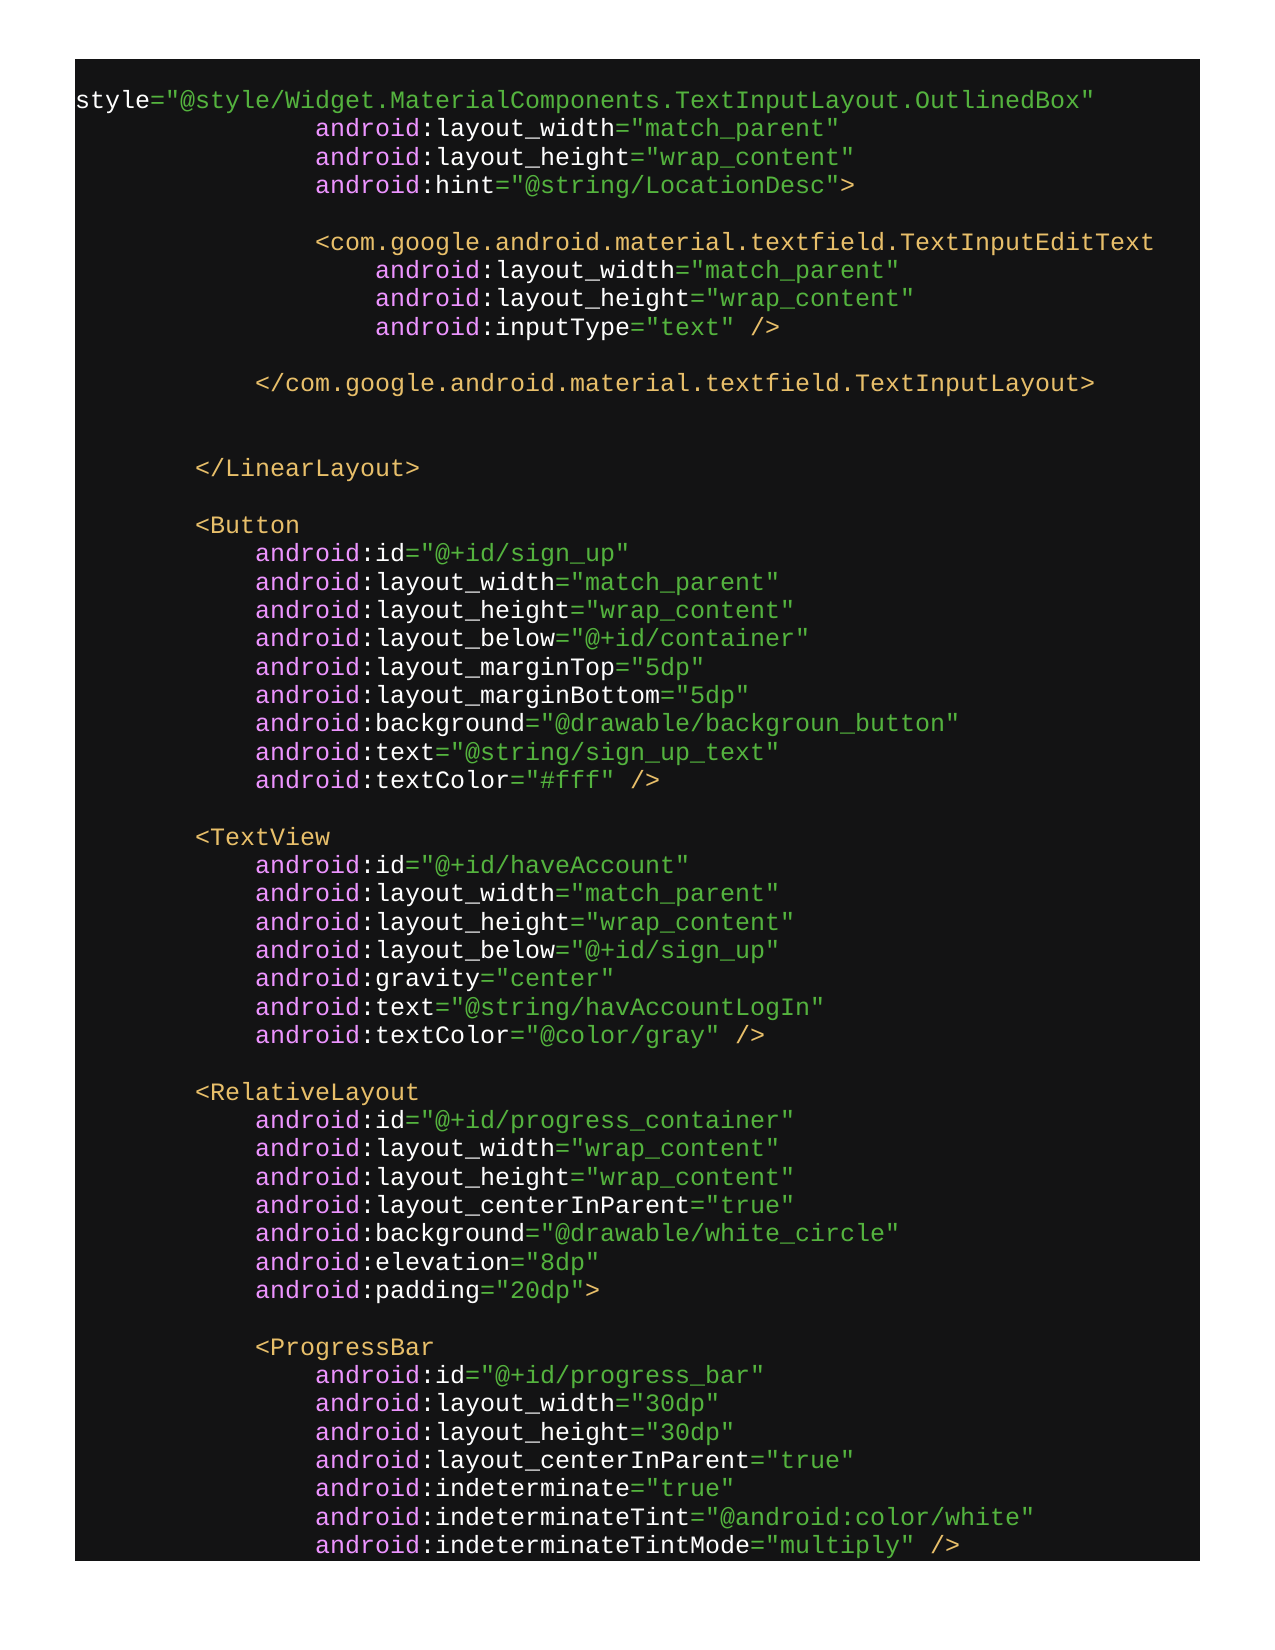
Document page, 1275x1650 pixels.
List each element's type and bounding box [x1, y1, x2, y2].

text [75, 59, 1200, 1561]
